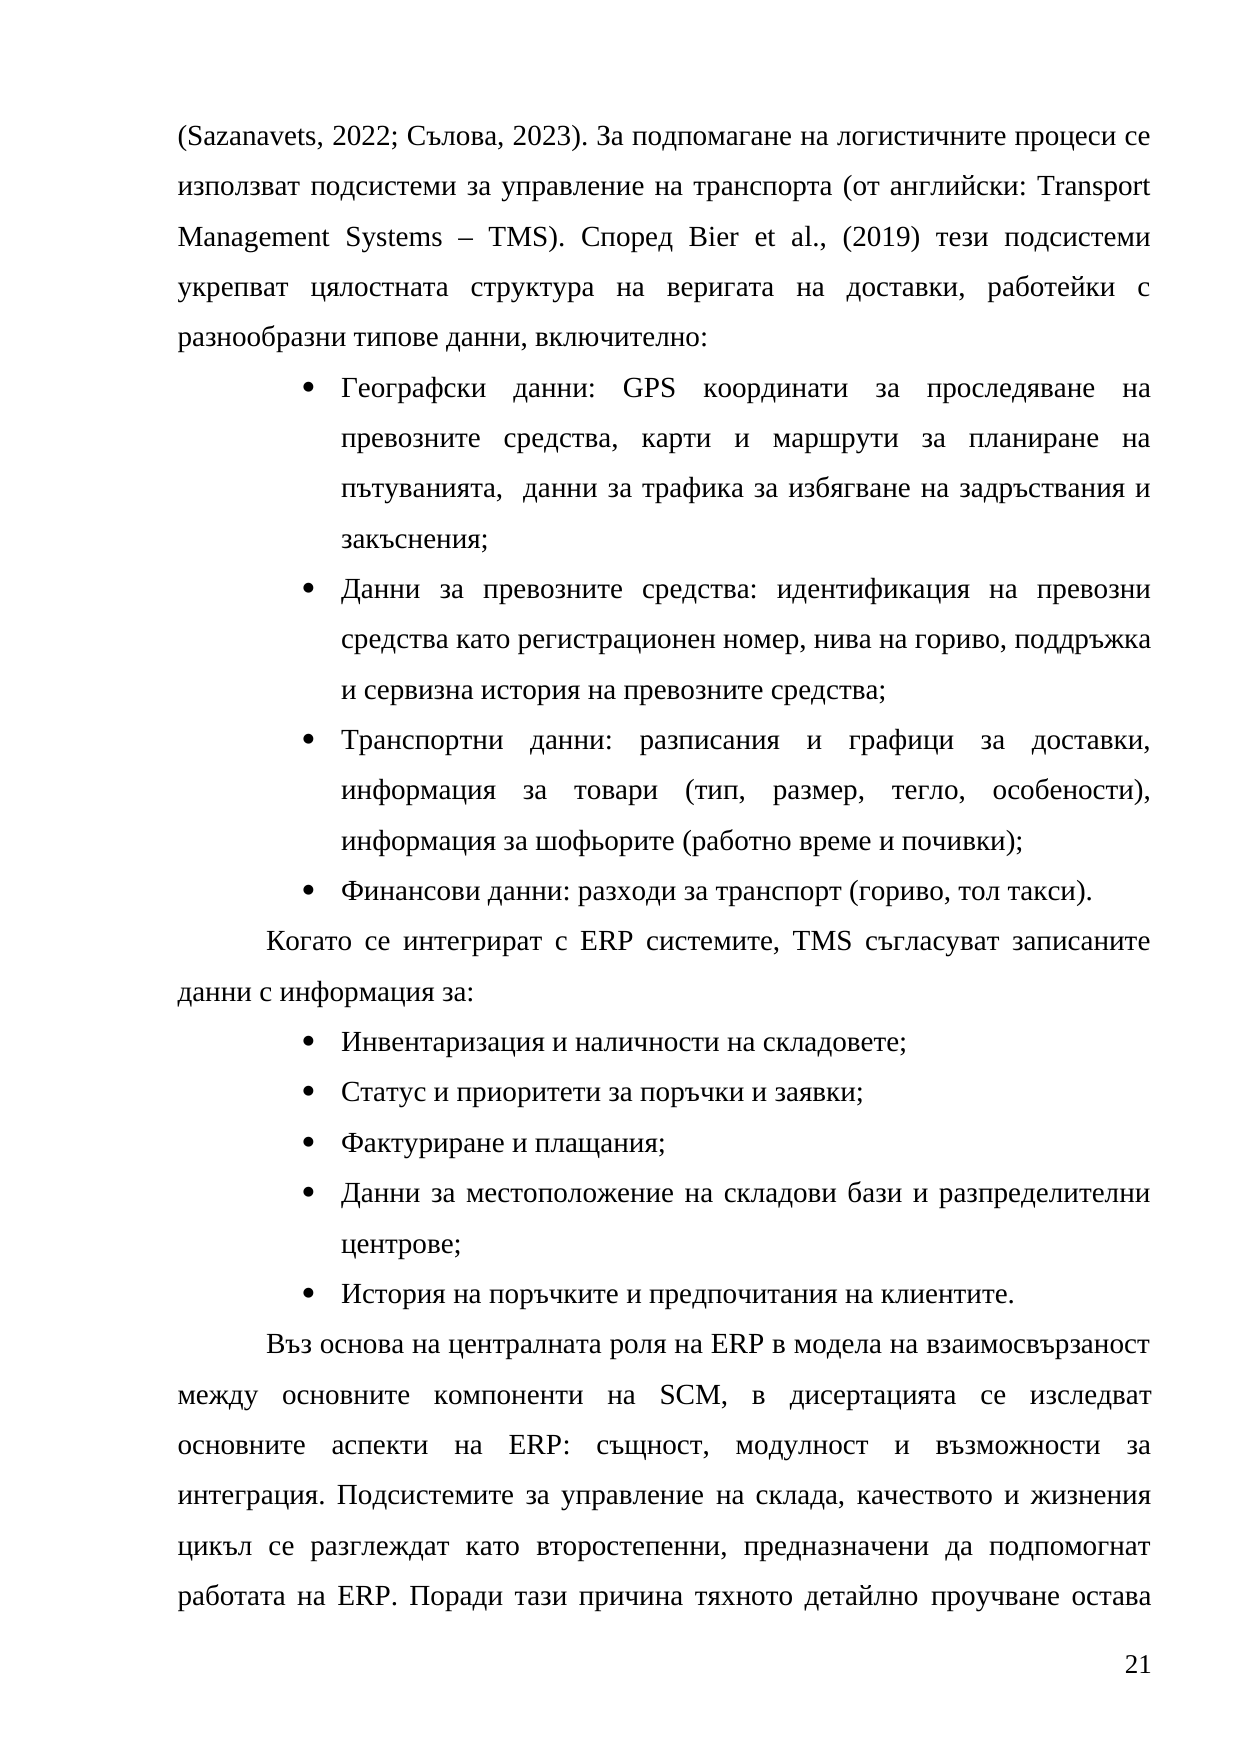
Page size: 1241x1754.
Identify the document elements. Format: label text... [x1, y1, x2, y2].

list Фактуриране и плащания; [303, 1125, 1152, 1159]
text Когато се интегрират с ERP системите, TMS съгласуват записаните данни с информация за: [177, 923, 1152, 1007]
list История на поръчките и предпочитания на клиентите. [303, 1276, 1152, 1310]
list Данни за превозните средства: идентификация на превозни средства като регистрационен номер, нива на гориво, поддръжка и сервизна история на превозните средства; [303, 571, 1152, 705]
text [177, 1327, 1152, 1612]
list Инвентаризация и наличности на складовете; [303, 1024, 1152, 1058]
list Данни за местоположение на складови бази и разпределителни центрове; [303, 1175, 1152, 1259]
list Статус и приоритети за поръчки и заявки; [303, 1074, 1152, 1108]
list Транспортни данни: разписания и графици за доставки, информация за товари (тип, размер, тегло, особености), информация за шофьорите (работно време и почивки); [303, 722, 1152, 856]
list Географски данни: GPS координати за проследяване на превозните средства, карти и маршрути за планиране на пътуванията, данни за трафика за избягване на задръствания и закъснения; [303, 370, 1152, 554]
list Финансови данни: разходи за транспорт (гориво, тол такси). [303, 873, 1152, 907]
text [177, 118, 1152, 353]
